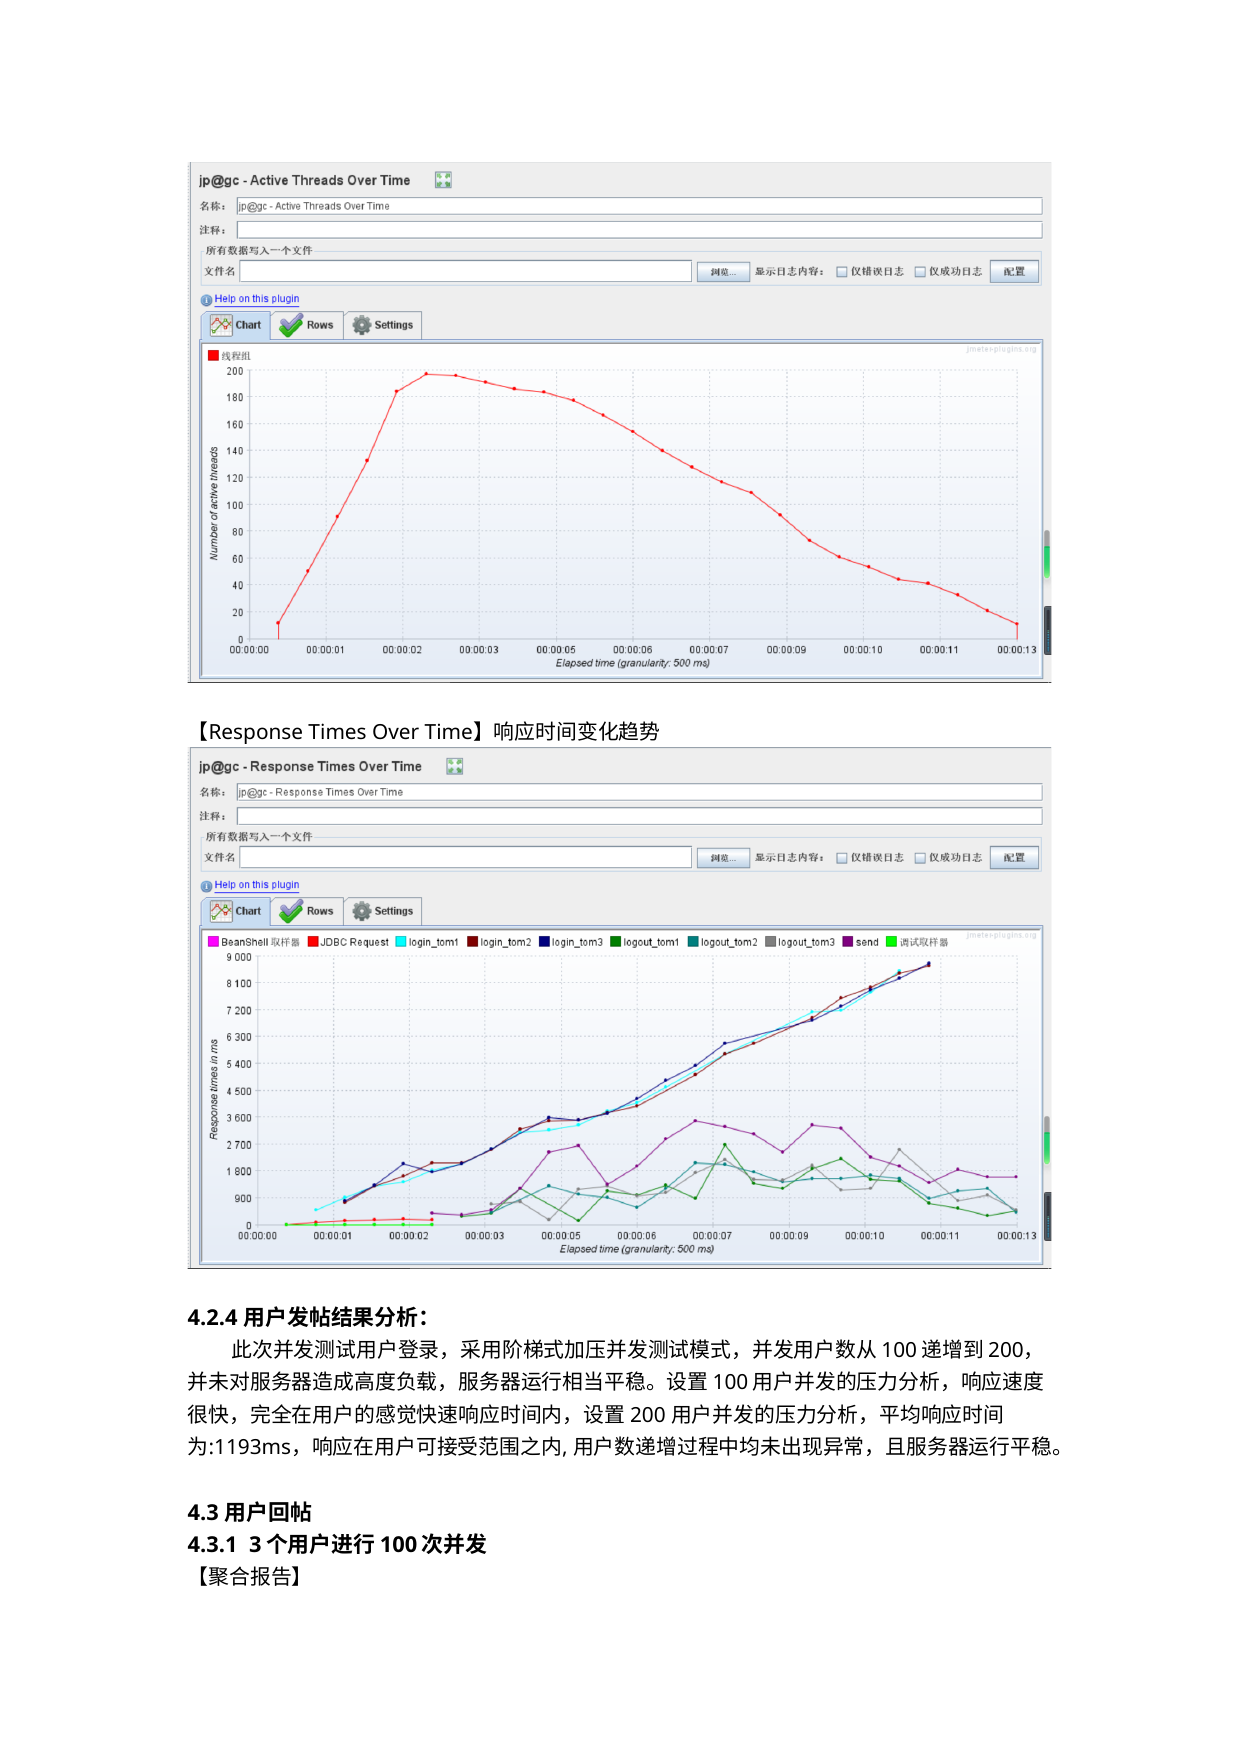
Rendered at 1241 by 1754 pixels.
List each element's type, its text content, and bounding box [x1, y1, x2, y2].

text 4.3.1 3个用户进行100次并发 [187, 1527, 1053, 1559]
text 【聚合报告】 [187, 1559, 1053, 1592]
picture [187, 747, 1052, 1269]
picture [187, 162, 1052, 683]
text 4.3 用户回帖 [187, 1494, 1053, 1527]
text 4.2.4 用户发帖结果分析： [187, 1299, 1053, 1332]
text 此次并发测试用户登录，采用阶梯式加压并发测试模式，并发用户数从100递增到200，并未对服务器造成高度负载，服务器运行相当平稳。设置100用户并发的压力分析，响应速度很快，完全在用户的感觉快速响应时间内，设置 200 用户并发的压力分析，平均响应时间为:1193ms，响应在用户可接受范围之内, 用户数递增过程中均未出现异常，且服务器运行平稳。 [187, 1332, 1053, 1462]
text 【Response Times Over Time】响应时间变化趋势 [187, 714, 1053, 747]
